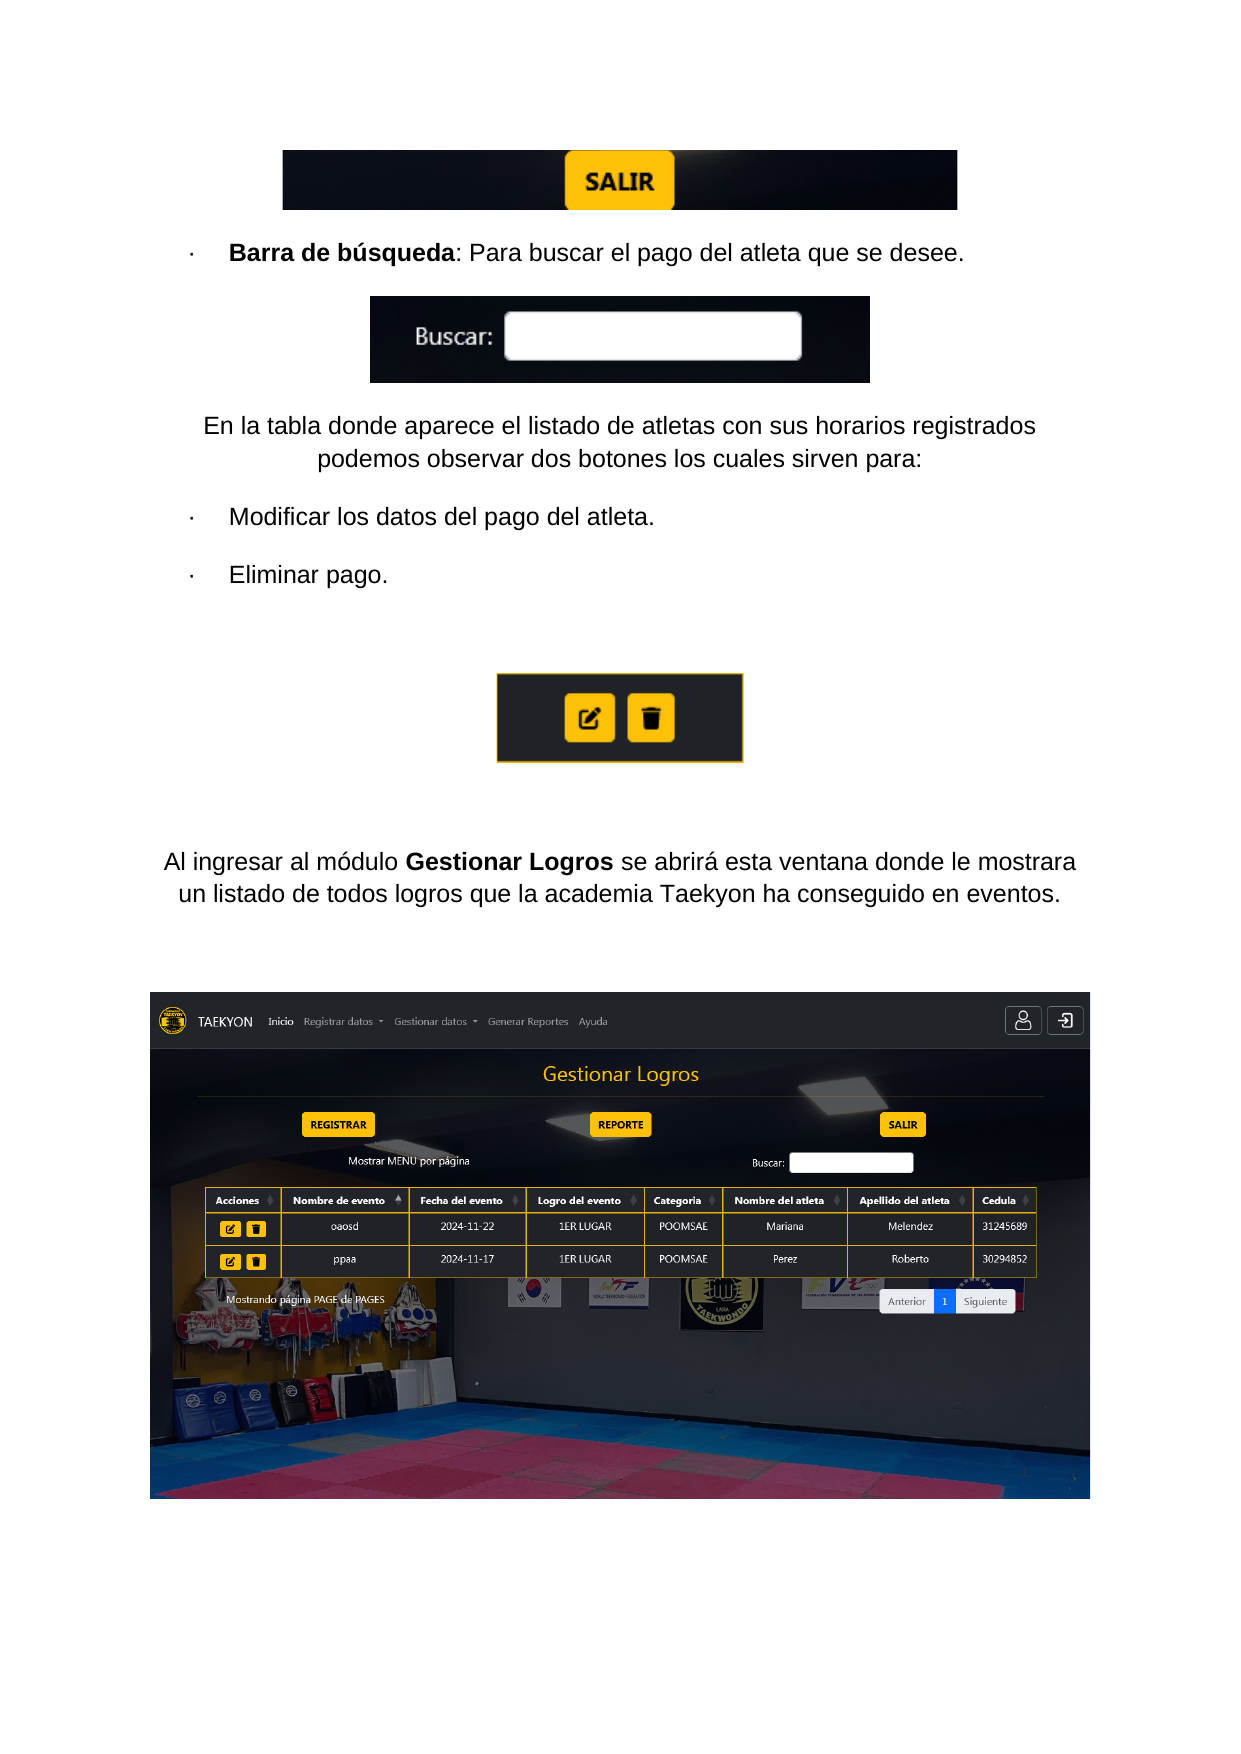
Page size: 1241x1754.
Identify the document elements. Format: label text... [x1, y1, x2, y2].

picture [496, 673, 744, 763]
text · Eliminar pago. [187, 560, 1090, 589]
picture [370, 296, 870, 383]
text · Modificar los datos del pago del atleta. [187, 502, 1090, 531]
text En la tabla donde aparece el listado de atletas con sus horarios registrados podemos observar dos botones los cuales sirven para: [150, 411, 1090, 473]
picture [282, 150, 958, 210]
text · Barra de búsqueda: Para buscar el pago del atleta que se desee. [187, 238, 1090, 267]
text Al ingresar al módulo Gestionar Logros se abrirá esta ventana donde le mostrara un listado de todos logros que la academia Taekyon ha conseguido en eventos. [150, 846, 1090, 908]
picture [150, 992, 1091, 1499]
